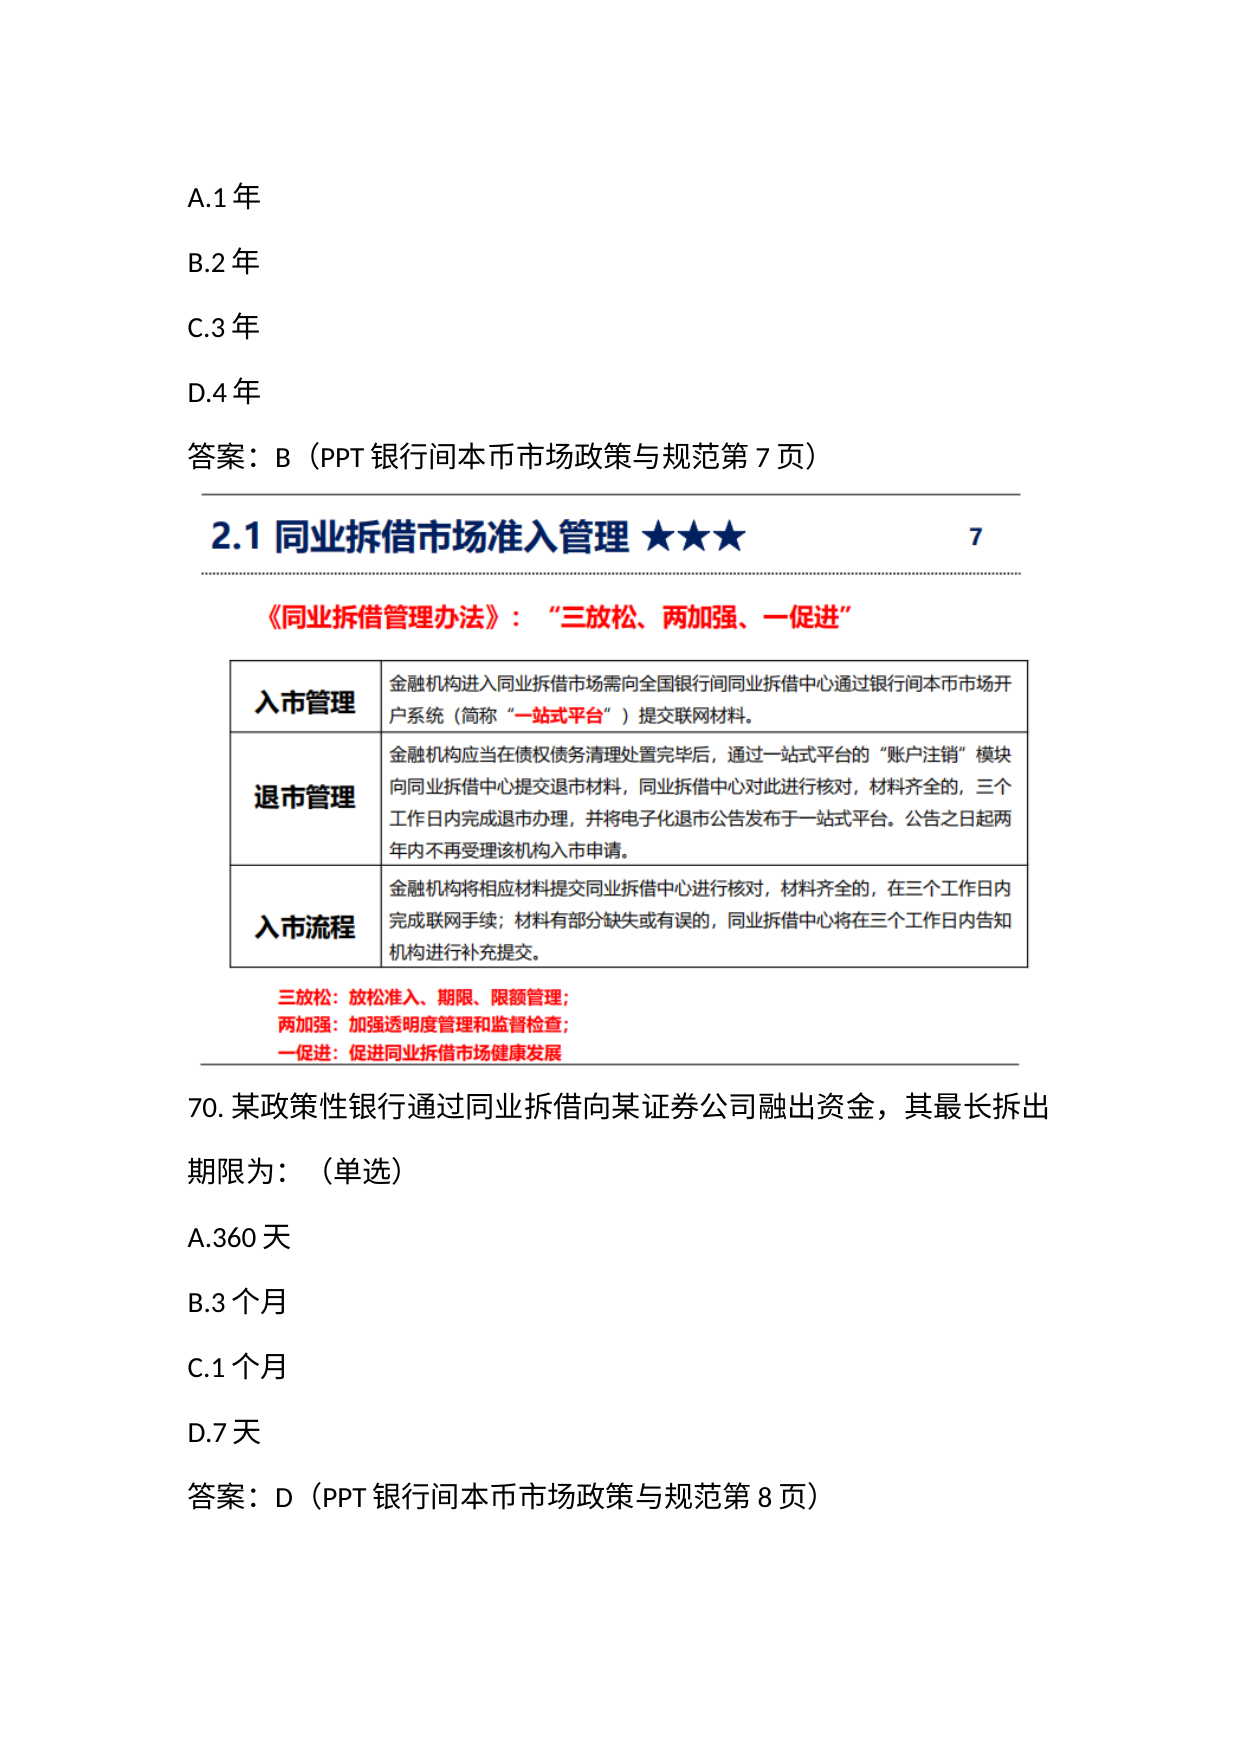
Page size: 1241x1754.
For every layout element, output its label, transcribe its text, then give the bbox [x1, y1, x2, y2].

text 答案：B（PPT银行间本币市场政策与规范第7页） [187, 422, 1053, 487]
text B.3个月 [187, 1267, 1053, 1332]
text D.4年 [187, 357, 1053, 422]
text C.1个月 [187, 1332, 1053, 1397]
text A.360天 [187, 1202, 1053, 1267]
text D.7天 [187, 1397, 1053, 1462]
text A.1年 [187, 162, 1053, 227]
text 答案：D（PPT银行间本币市场政策与规范第8页） [187, 1462, 1053, 1527]
text C.3年 [187, 292, 1053, 357]
list 某政策性银行通过同业拆借向某证券公司融出资金，其最长拆出期限为：（单选） [187, 1072, 1053, 1202]
picture [187, 487, 1053, 1072]
text B.2年 [187, 227, 1053, 292]
